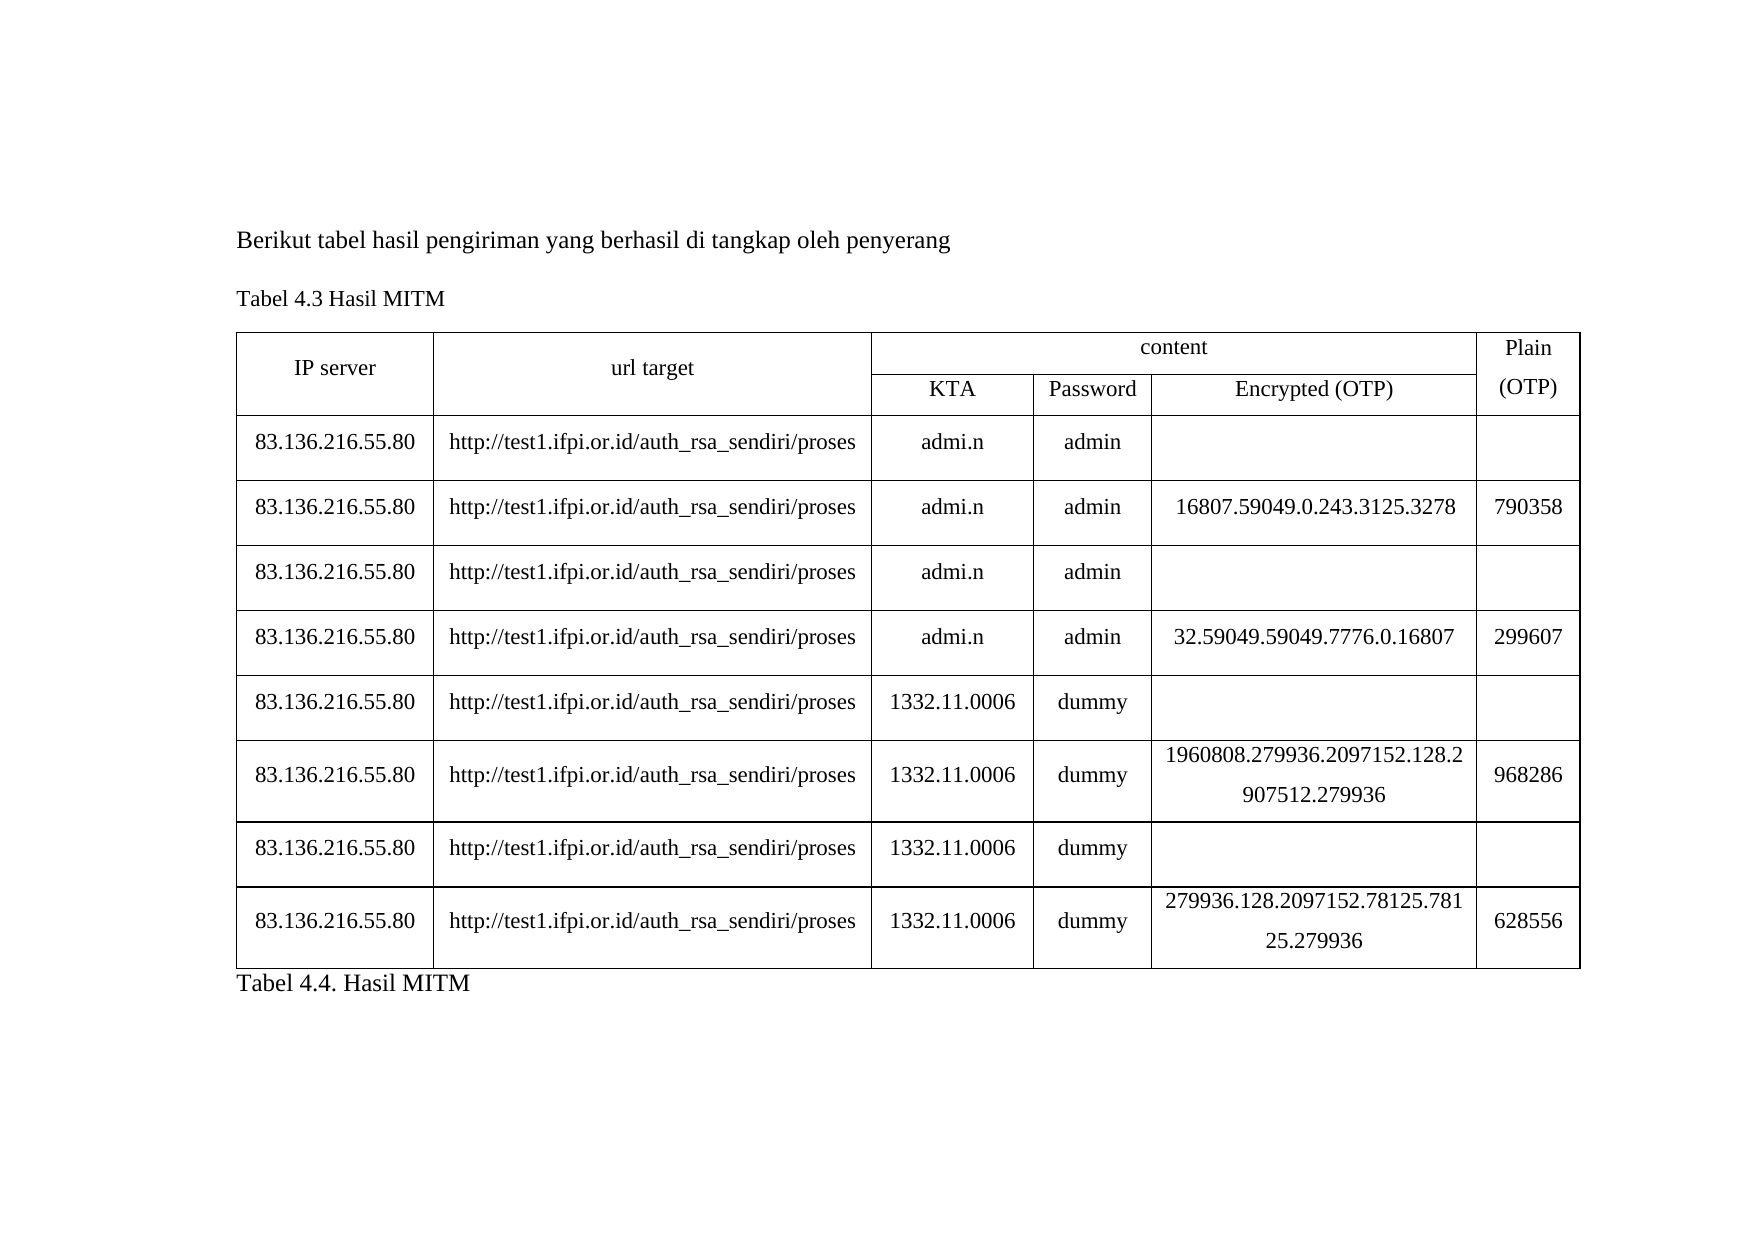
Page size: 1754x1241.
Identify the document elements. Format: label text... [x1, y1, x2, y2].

table_cell 628556 [1477, 888, 1579, 967]
table_cell admin [1034, 611, 1151, 675]
table_cell 32.59049.59049.7776.0.16807 [1152, 611, 1476, 675]
table_cell 1332.11.0006 [872, 888, 1033, 967]
table_header Plain (OTP) [1477, 333, 1579, 415]
table_cell 16807.59049.0.243.3125.3278 [1152, 481, 1476, 545]
table_cell admi.n [872, 546, 1033, 610]
table_cell [1477, 416, 1579, 480]
table_cell http://test1.ifpi.or.id/auth_rsa_sendiri/proses [434, 416, 871, 480]
table_cell [1477, 823, 1579, 886]
table_cell 83.136.216.55.80 [237, 546, 433, 610]
table_cell http://test1.ifpi.or.id/auth_rsa_sendiri/proses [434, 823, 871, 886]
table_cell dummy [1034, 888, 1151, 967]
table_cell admi.n [872, 416, 1033, 480]
table_cell dummy [1034, 741, 1151, 821]
table_cell admin [1034, 416, 1151, 480]
table_cell Password [1034, 375, 1151, 415]
table_cell [1152, 416, 1476, 480]
table_cell Encrypted (OTP) [1152, 375, 1476, 415]
table_cell http://test1.ifpi.or.id/auth_rsa_sendiri/proses [434, 481, 871, 545]
table_cell 83.136.216.55.80 [237, 823, 433, 886]
table_cell 1332.11.0006 [872, 823, 1033, 886]
table_cell 83.136.216.55.80 [237, 611, 433, 675]
table_cell [1152, 676, 1476, 740]
table_cell 1332.11.0006 [872, 741, 1033, 821]
table_cell 83.136.216.55.80 [237, 676, 433, 740]
table_cell http://test1.ifpi.or.id/auth_rsa_sendiri/proses [434, 741, 871, 821]
table_cell http://test1.ifpi.or.id/auth_rsa_sendiri/proses [434, 888, 871, 967]
table_header IP server [237, 333, 433, 415]
table_cell 790358 [1477, 481, 1579, 545]
table_cell 1332.11.0006 [872, 676, 1033, 740]
table_cell 83.136.216.55.80 [237, 741, 433, 821]
table_cell 83.136.216.55.80 [237, 888, 433, 967]
table_cell 299607 [1477, 611, 1579, 675]
table_cell 968286 [1477, 741, 1579, 821]
table_header content [872, 333, 1476, 373]
table_cell admi.n [872, 481, 1033, 545]
table_cell 279936.128.2097152.78125.78125.279936 [1152, 888, 1476, 967]
table_cell http://test1.ifpi.or.id/auth_rsa_sendiri/proses [434, 611, 871, 675]
table_cell dummy [1034, 676, 1151, 740]
table_header url target [434, 333, 871, 415]
table_cell 1960808.279936.2097152.128.2907512.279936 [1152, 741, 1476, 821]
table_cell dummy [1034, 823, 1151, 886]
table_cell [1152, 546, 1476, 610]
table_cell admin [1034, 546, 1151, 610]
table_cell 83.136.216.55.80 [237, 416, 433, 480]
table_cell [1152, 823, 1476, 886]
table_cell http://test1.ifpi.or.id/auth_rsa_sendiri/proses [434, 676, 871, 740]
text Berikut tabel hasil pengiriman yang berhasil di tangkap oleh penyerang [236, 225, 1577, 254]
table_cell [1477, 676, 1579, 740]
table_cell admin [1034, 481, 1151, 545]
table_cell [1477, 546, 1579, 610]
table_cell admi.n [872, 611, 1033, 675]
table_cell http://test1.ifpi.or.id/auth_rsa_sendiri/proses [434, 546, 871, 610]
table_cell 83.136.216.55.80 [237, 481, 433, 545]
table_cell KTA [872, 375, 1033, 415]
